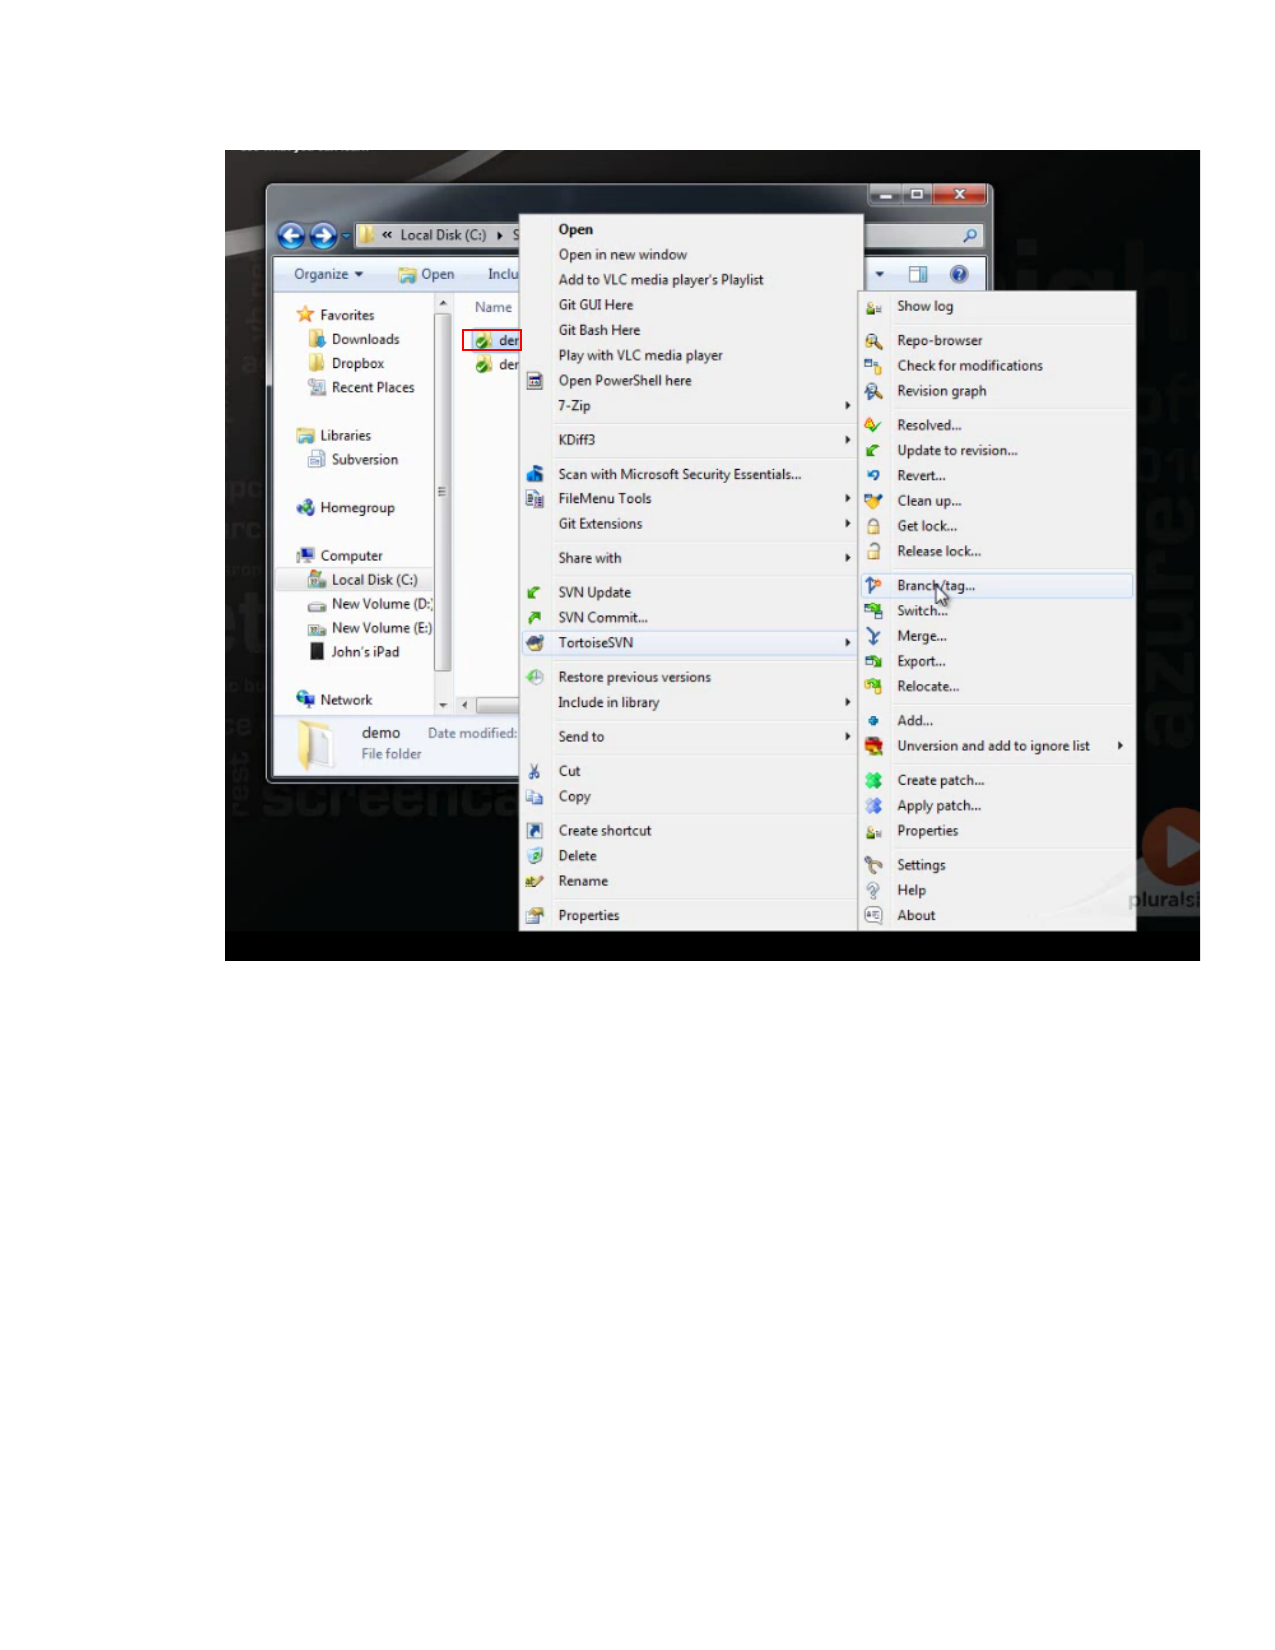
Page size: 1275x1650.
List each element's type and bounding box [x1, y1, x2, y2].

picture [225, 150, 1200, 961]
